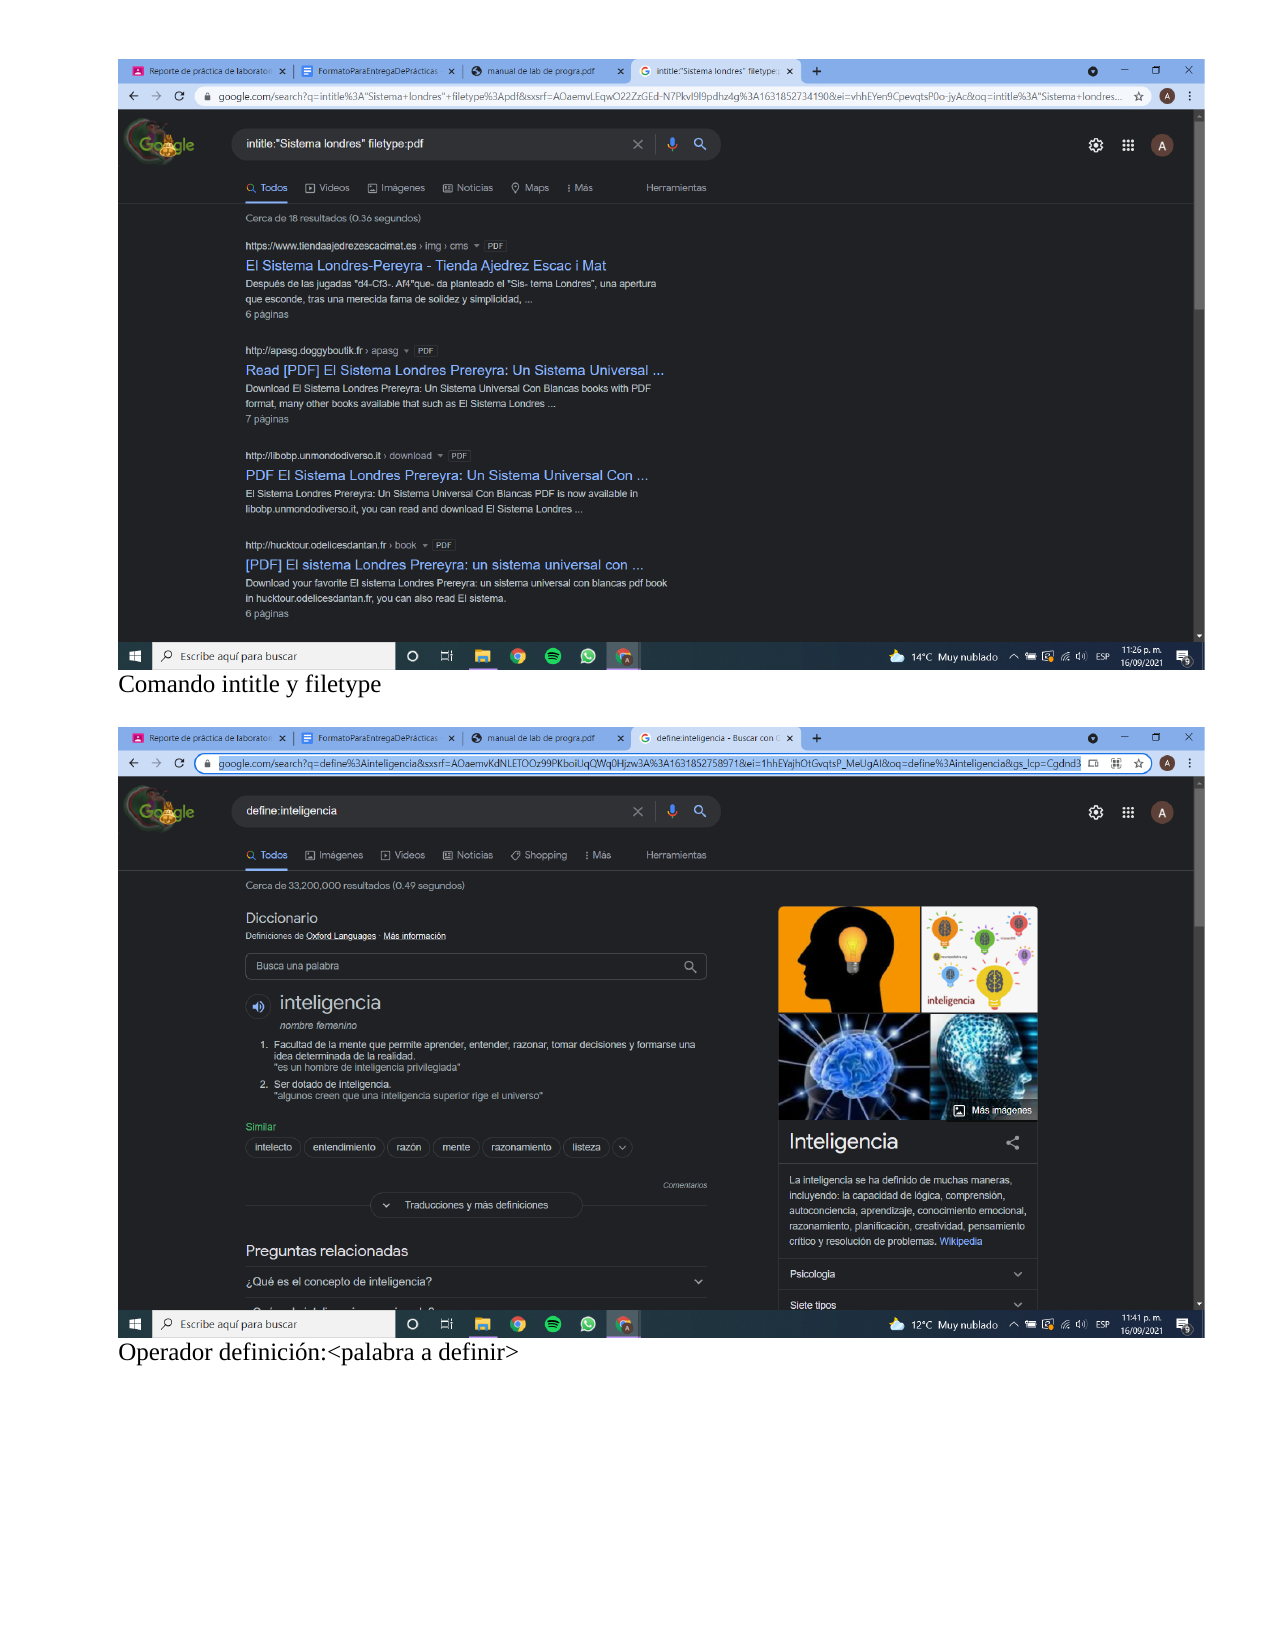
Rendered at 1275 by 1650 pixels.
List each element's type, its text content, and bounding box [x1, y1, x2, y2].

text Operador definición:<palabra a definir> [118, 1338, 1205, 1366]
picture [118, 59, 1205, 670]
picture [118, 727, 1205, 1338]
text Comando intitle y filetype [118, 670, 1205, 698]
